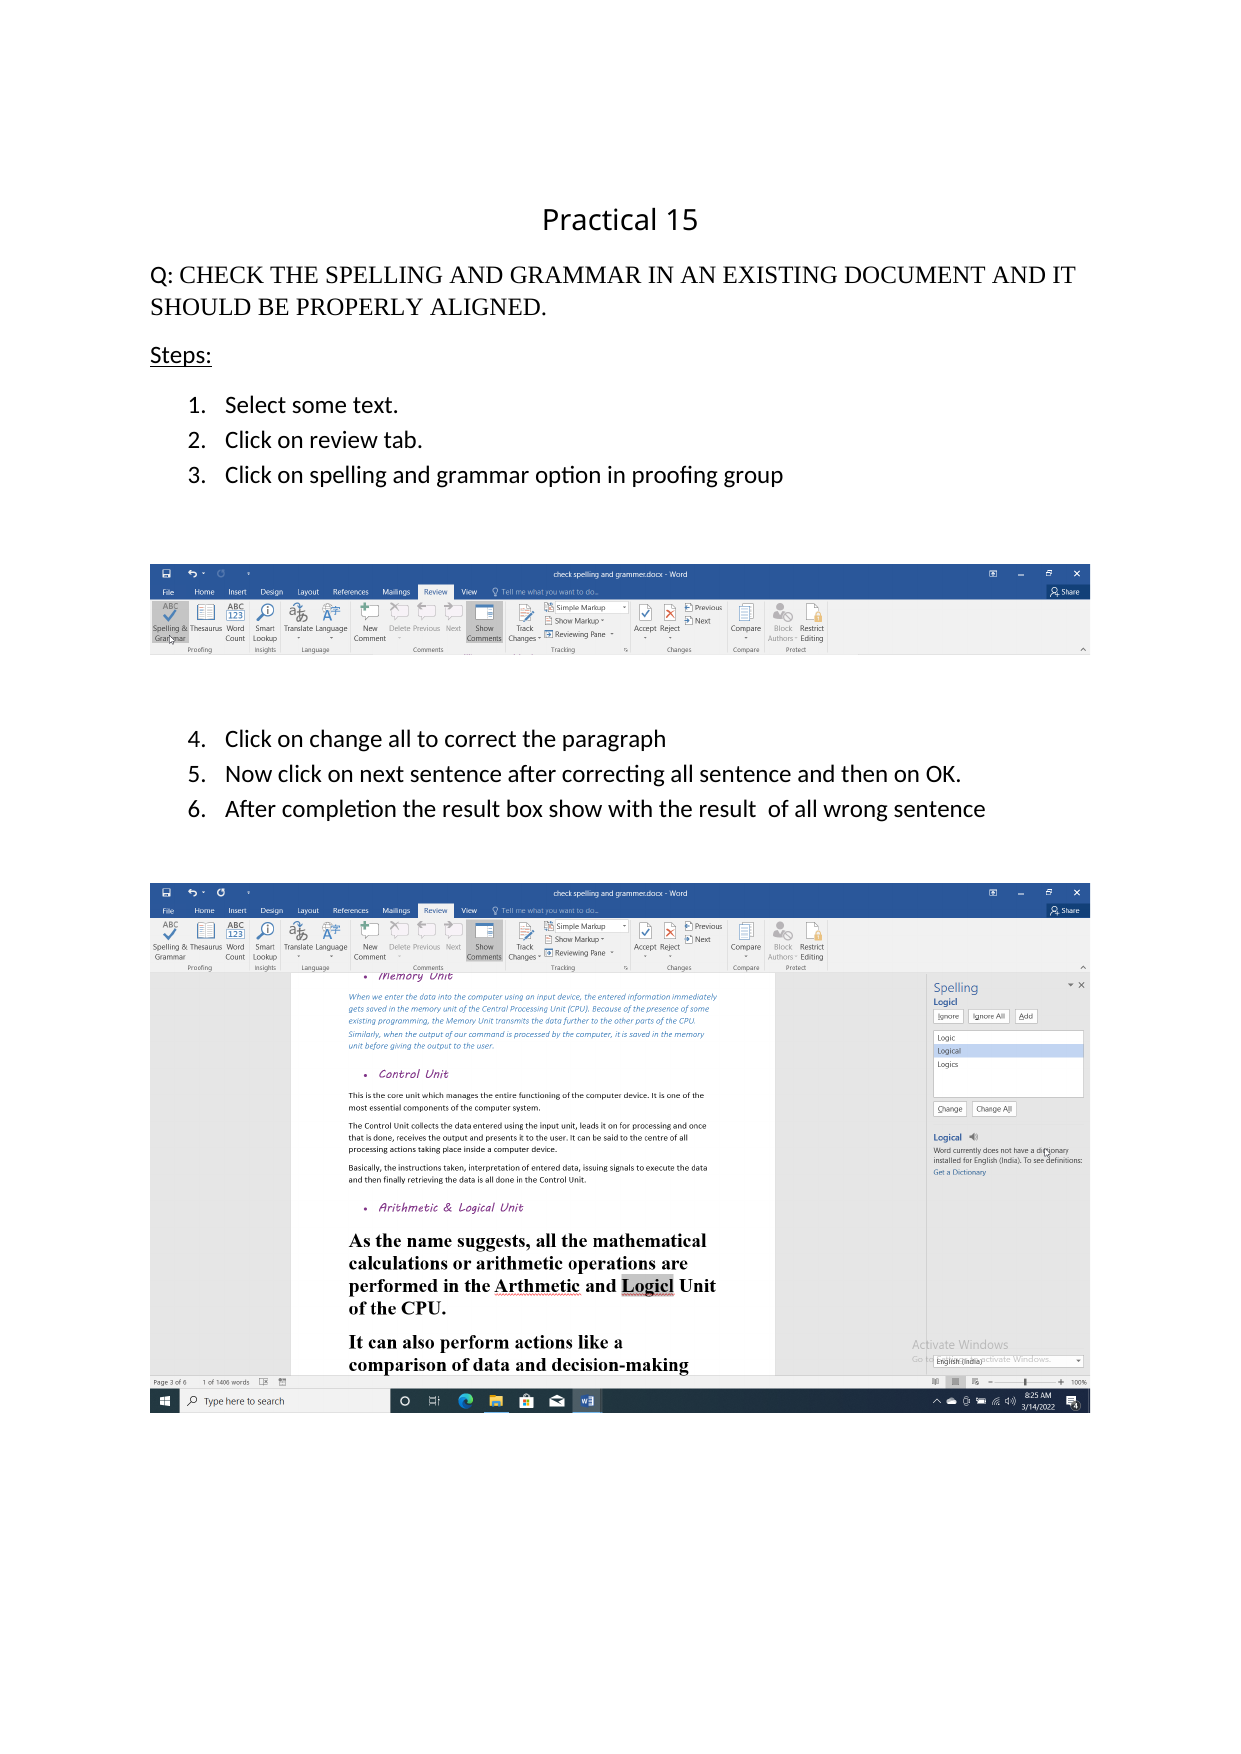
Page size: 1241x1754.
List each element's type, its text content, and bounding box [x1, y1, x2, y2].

picture [150, 883, 1091, 1413]
list After completion the result box show with the result of all wrong sentence [187, 793, 1090, 824]
list Click on change all to correct the paragraph [187, 723, 1090, 754]
text Q: CHECK THE SPELLING AND GRAMMAR IN AN EXISTING DOCUMENT AND IT SHOULD BE PROPERLY ALIGNED. [150, 259, 1090, 321]
list Click on review tab. [187, 424, 1090, 455]
list Select some text. [187, 389, 1090, 420]
text Steps: [150, 339, 1090, 370]
list Click on spelling and grammar option in proofing group [187, 459, 1090, 490]
text Practical 15 [150, 199, 1090, 239]
list Now click on next sentence after correcting all sentence and then on OK. [187, 758, 1090, 789]
picture [150, 564, 1091, 655]
